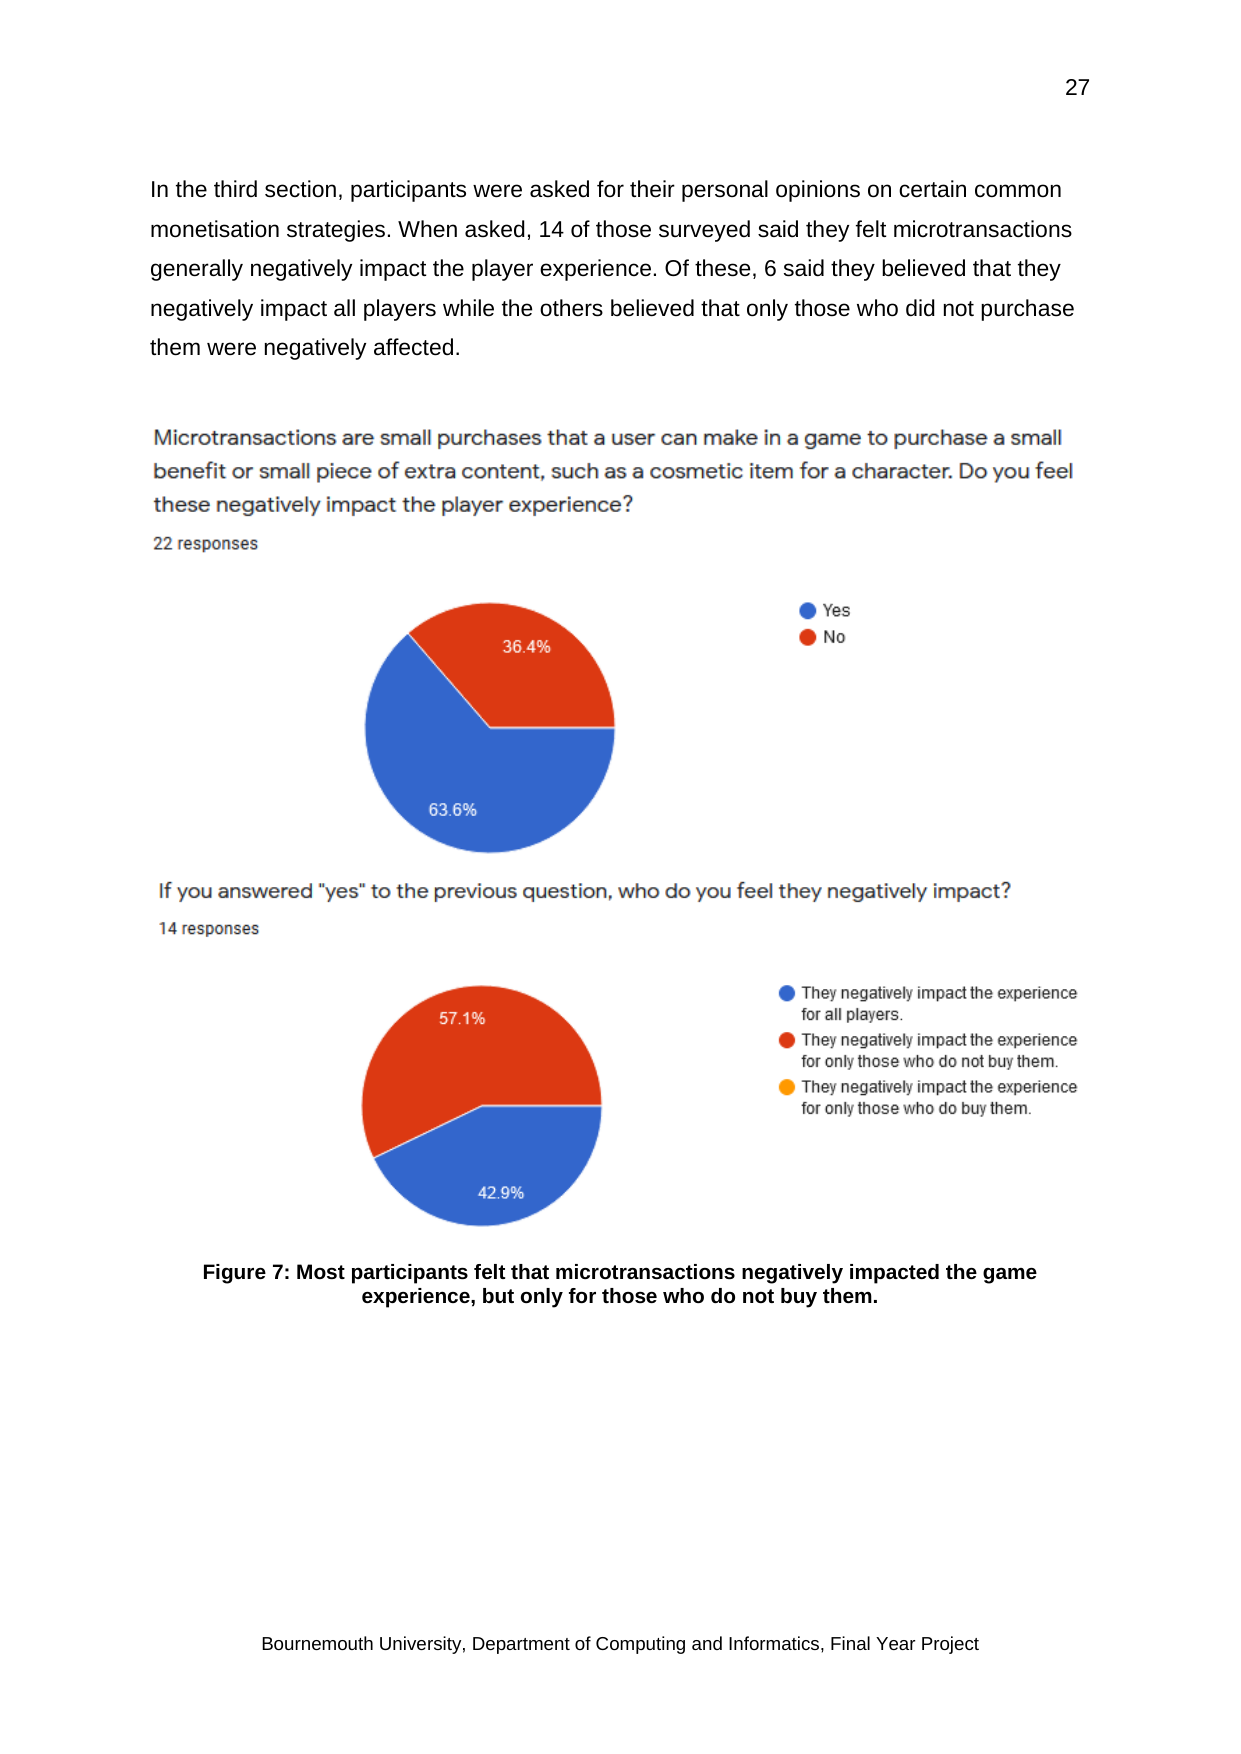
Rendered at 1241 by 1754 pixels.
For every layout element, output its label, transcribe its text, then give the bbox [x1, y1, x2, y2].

text In the third section, participants were asked for their personal opinions on certain common monetisation strategies. When asked, 14 of those surveyed said they felt microtransactions generally negatively impact the player experience. Of these, 6 said they believed that they negatively impact all players while the others believed that only those who did not purchase them were negatively affected. [150, 176, 1090, 361]
text Figure 7: Most participants felt that microtransactions negatively impacted the game experience, but only for those who do not buy them. [150, 1260, 1090, 1308]
picture [150, 875, 1091, 1247]
picture [150, 413, 1091, 862]
